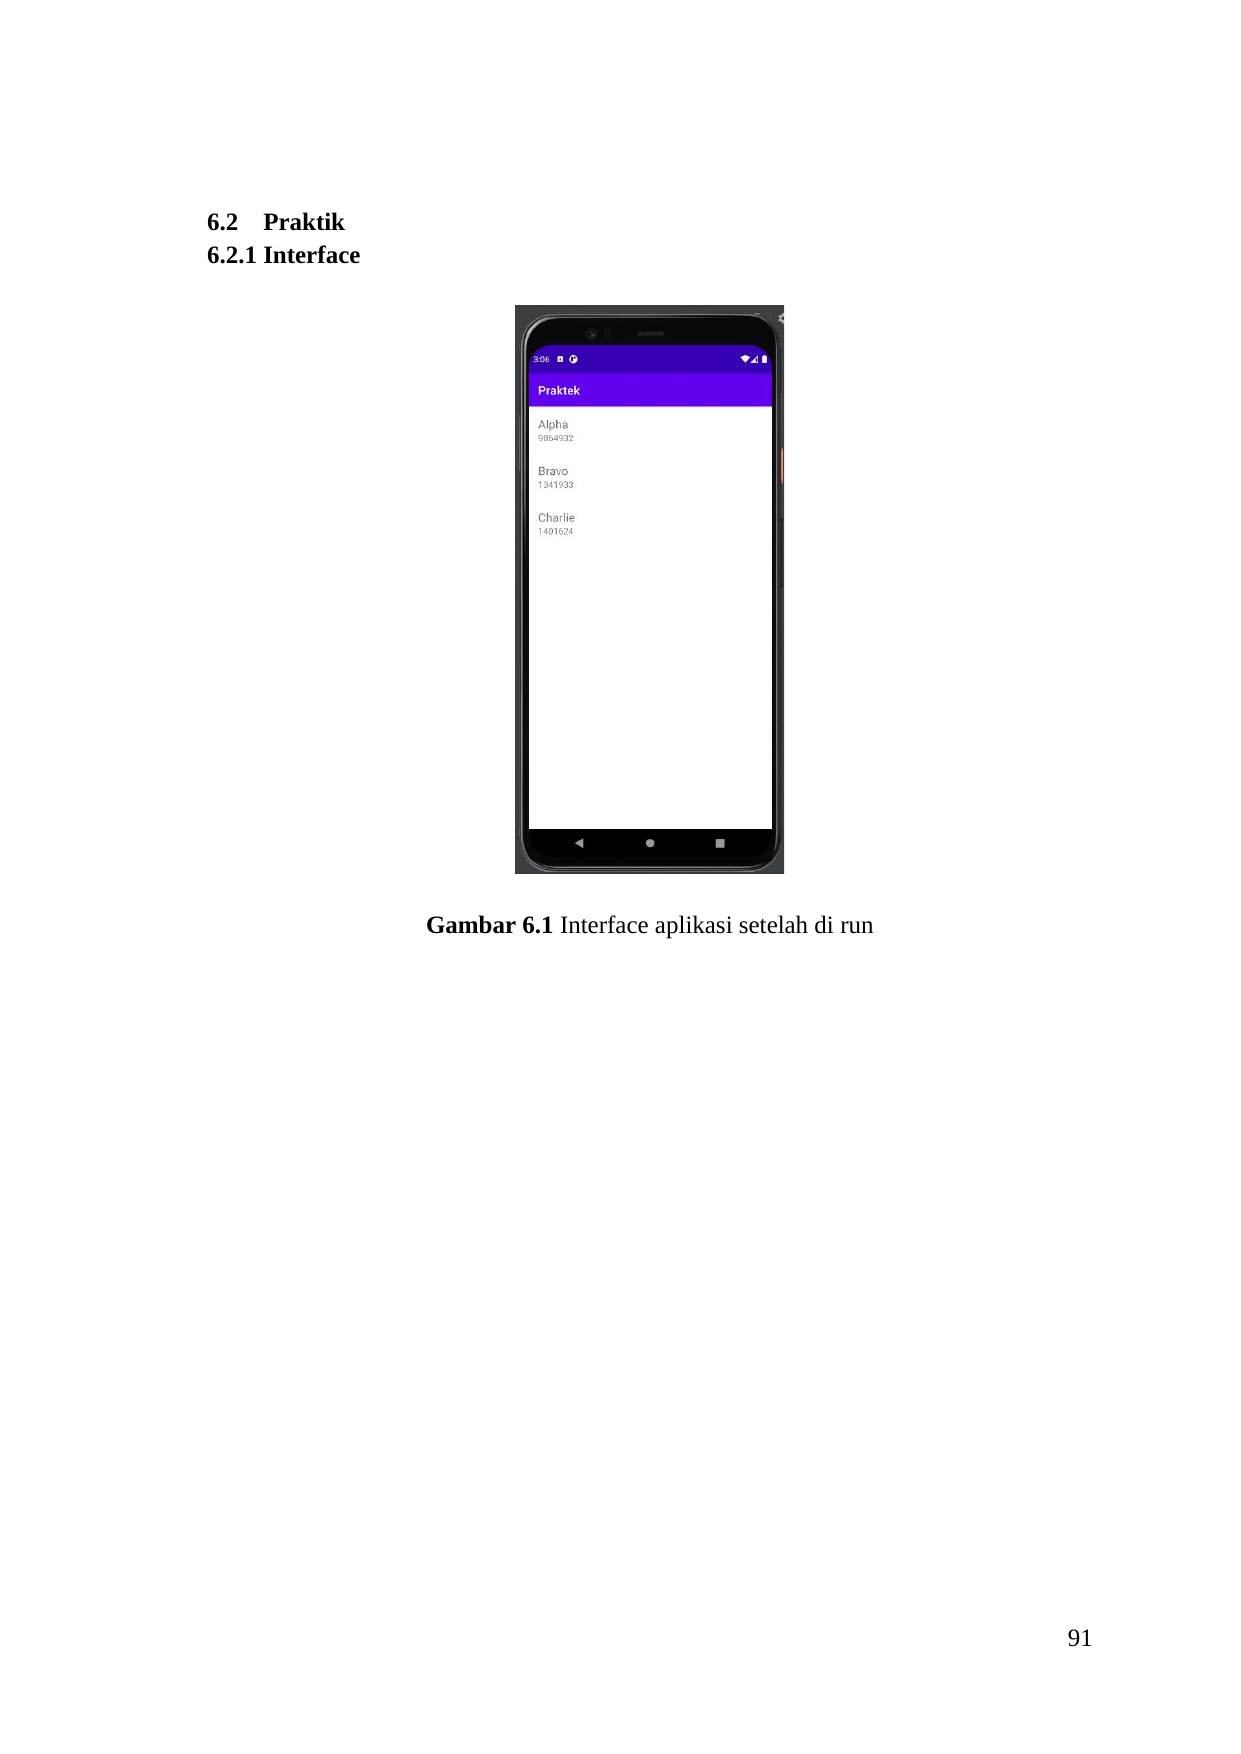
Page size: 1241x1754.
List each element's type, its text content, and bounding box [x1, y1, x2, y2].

list Gambar 6.1 Interface aplikasi setelah di run [207, 911, 1092, 939]
list 6.2.1 Interface [207, 240, 1092, 268]
picture [515, 305, 785, 874]
list 6.2 Praktik [207, 207, 1092, 236]
